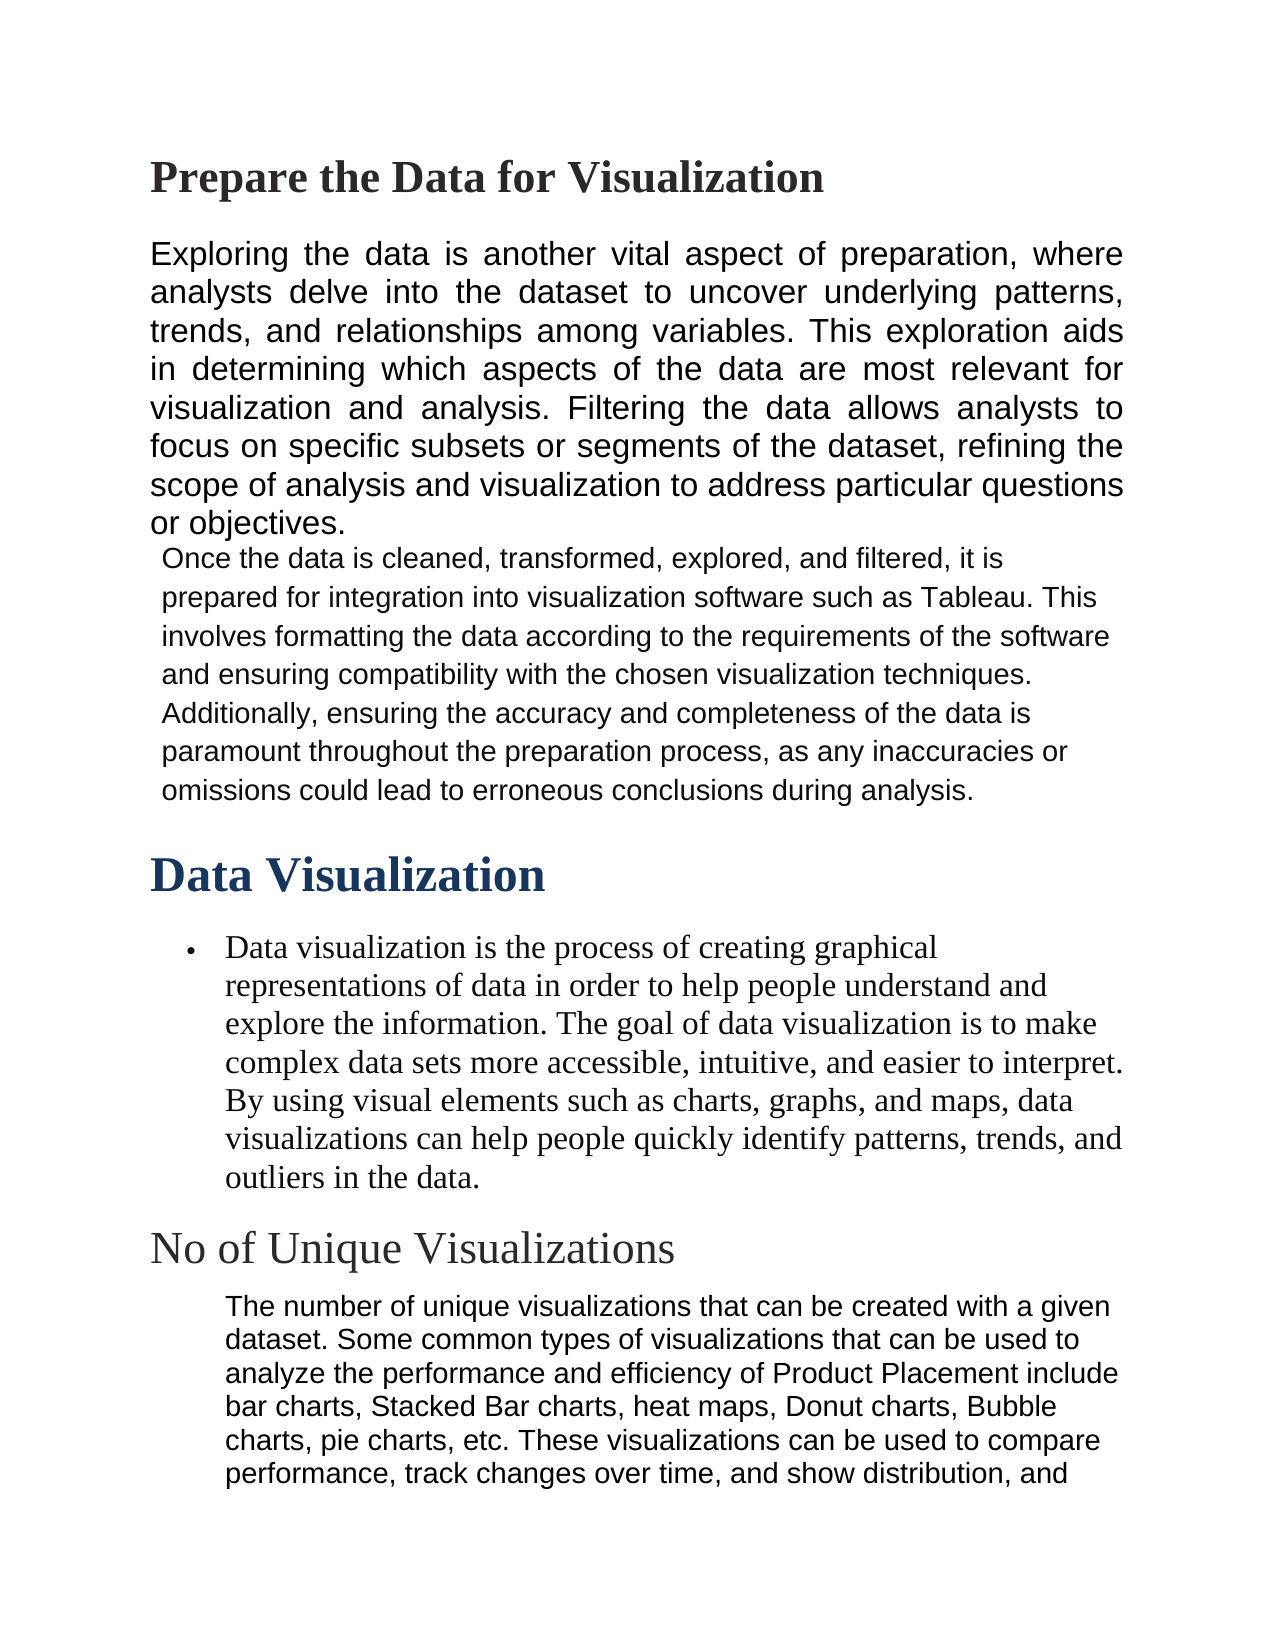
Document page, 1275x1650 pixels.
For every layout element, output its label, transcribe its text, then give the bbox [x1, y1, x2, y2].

subtitle Once the data is cleaned, transformed, explored, and filtered, it is prepared for integration into visualization software such as Tableau. This involves formatting the data according to the requirements of the software and ensuring compatibility with the chosen visualization techniques. Additionally, ensuring the accuracy and completeness of the data is paramount throughout the preparation process, as any inaccuracies or omissions could lead to erroneous conclusions during analysis. [161, 541, 1125, 806]
list Data visualization is the process of creating graphical representations of data in order to help people understand and explore the information. The goal of data visualization is to make complex data sets more accessible, intuitive, and easier to interpret. By using visual elements such as charts, graphs, and maps, data visualizations can help people quickly identify patterns, trends, and outliers in the data. [187, 927, 1125, 1195]
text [225, 1288, 1125, 1490]
text Exploring the data is another vital aspect of preparation, where analysts delve into the dataset to uncover underlying patterns, trends, and relationships among variables. This exploration aids in determining which aspects of the data are most relevant for visualization and analysis. Filtering the data allows analysts to focus on specific subsets or segments of the dataset, refining the scope of analysis and visualization to address particular questions or objectives. [150, 234, 1125, 541]
subtitle Prepare the Data for Visualization [150, 150, 1125, 203]
subtitle Data Visualization [150, 842, 1125, 902]
subtitle No of Unique Visualizations [150, 1220, 1125, 1273]
